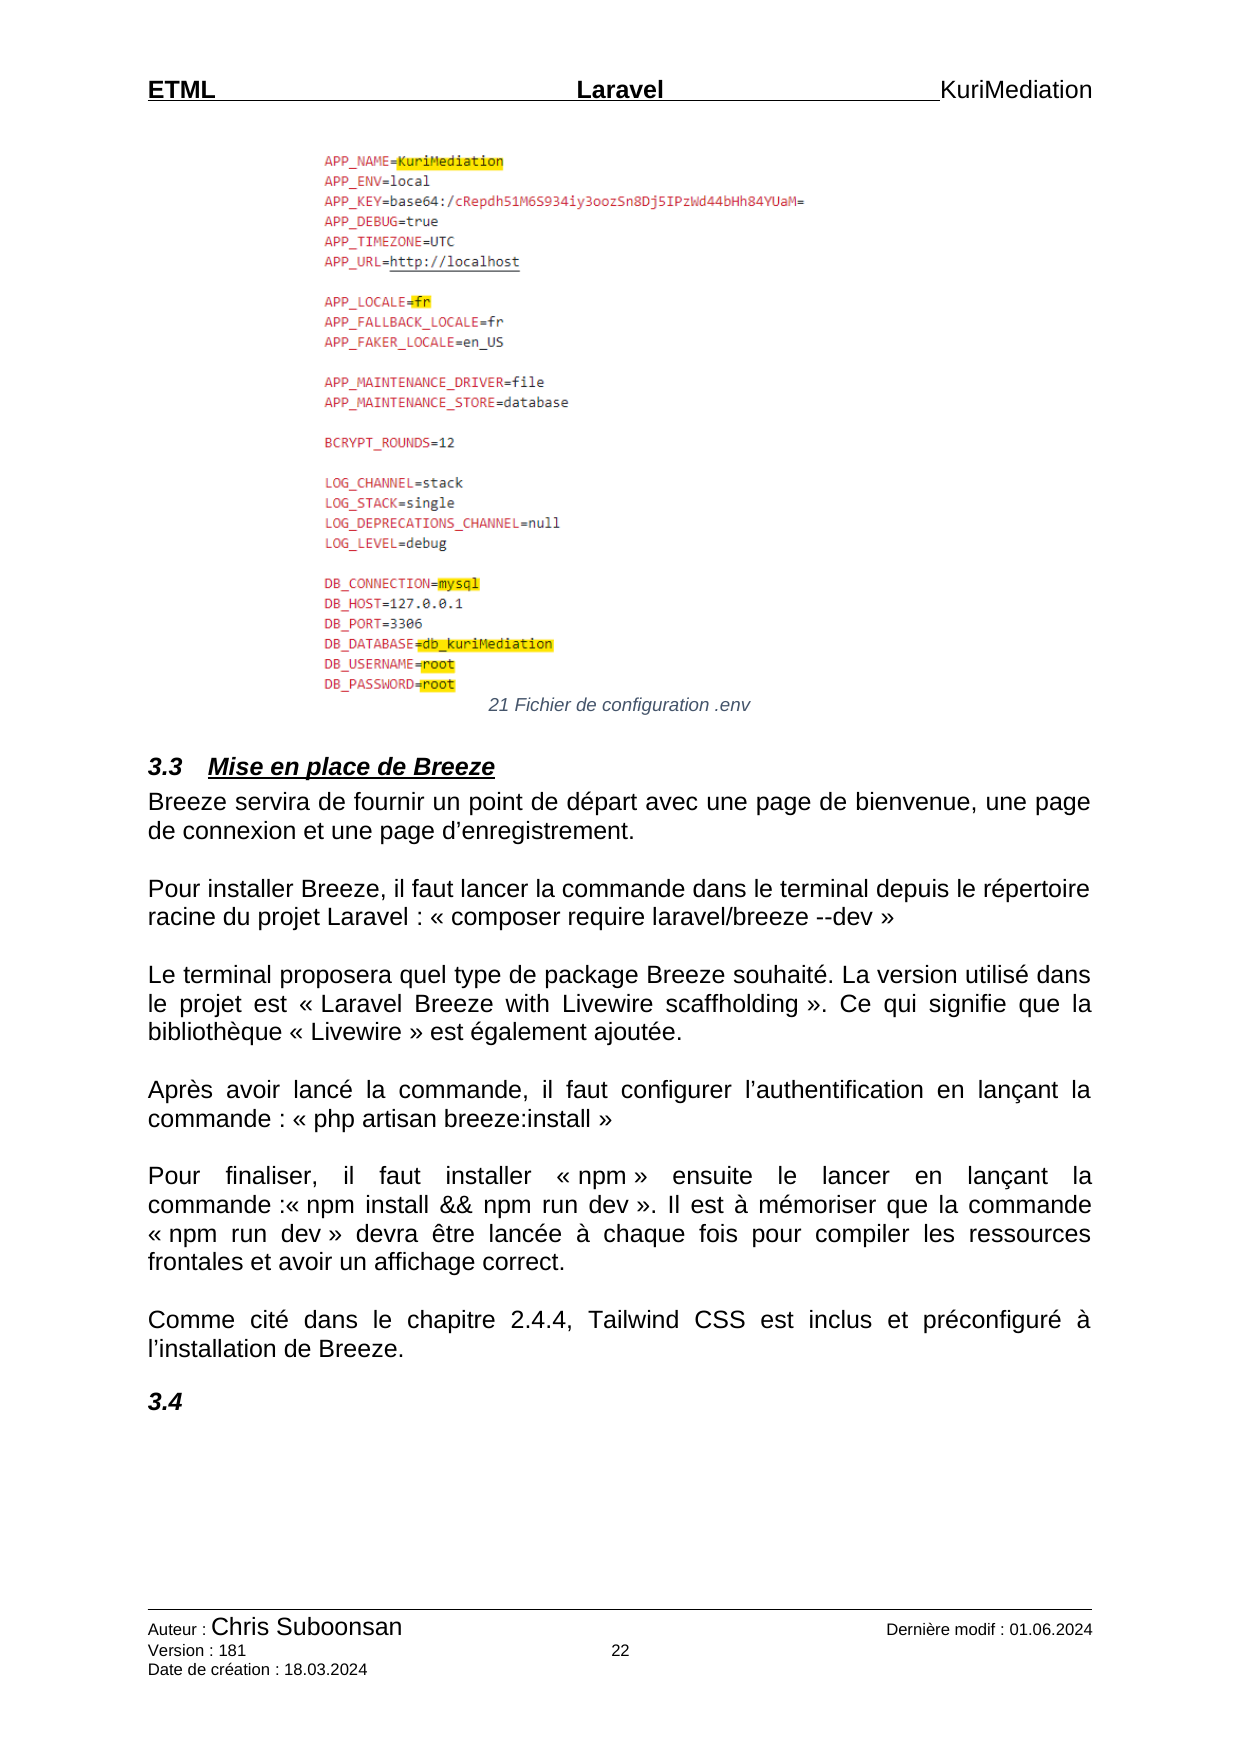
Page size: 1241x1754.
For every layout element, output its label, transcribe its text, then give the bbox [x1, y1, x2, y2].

subtitle Mise en place de Breeze [148, 752, 1092, 781]
text Le terminal proposera quel type de package Breeze souhaité. La version utilisé dans le projet est « Laravel Breeze with Livewire scaffholding ». Ce qui signifie que la bibliothèque « Livewire » est également ajoutée. [148, 960, 1092, 1046]
text Breeze servira de fournir un point de départ avec une page de bienvenue, une page de connexion et une page d’enregistrement. [148, 787, 1092, 845]
text Comme cité dans le chapitre 2.4.4, Tailwind CSS est inclus et préconfiguré à l’installation de Breeze. [148, 1305, 1092, 1362]
text 21 Fichier de configuration .env [148, 693, 1092, 715]
picture [313, 151, 927, 694]
text Après avoir lancé la commande, il faut configurer l’authentification en lançant la commande : « php artisan breeze:install » [148, 1075, 1092, 1132]
text Pour finaliser, il faut installer « npm » ensuite le lancer en lançant la commande :« npm install && npm run dev ». Il est à mémoriser que la commande « npm run dev » devra être lancée à chaque fois pour compiler les ressources frontales et avoir un affichage correct. [148, 1161, 1092, 1276]
text Pour installer Breeze, il faut lancer la commande dans le terminal depuis le répertoire racine du projet Laravel : « composer require laravel/breeze --dev » [148, 874, 1092, 931]
